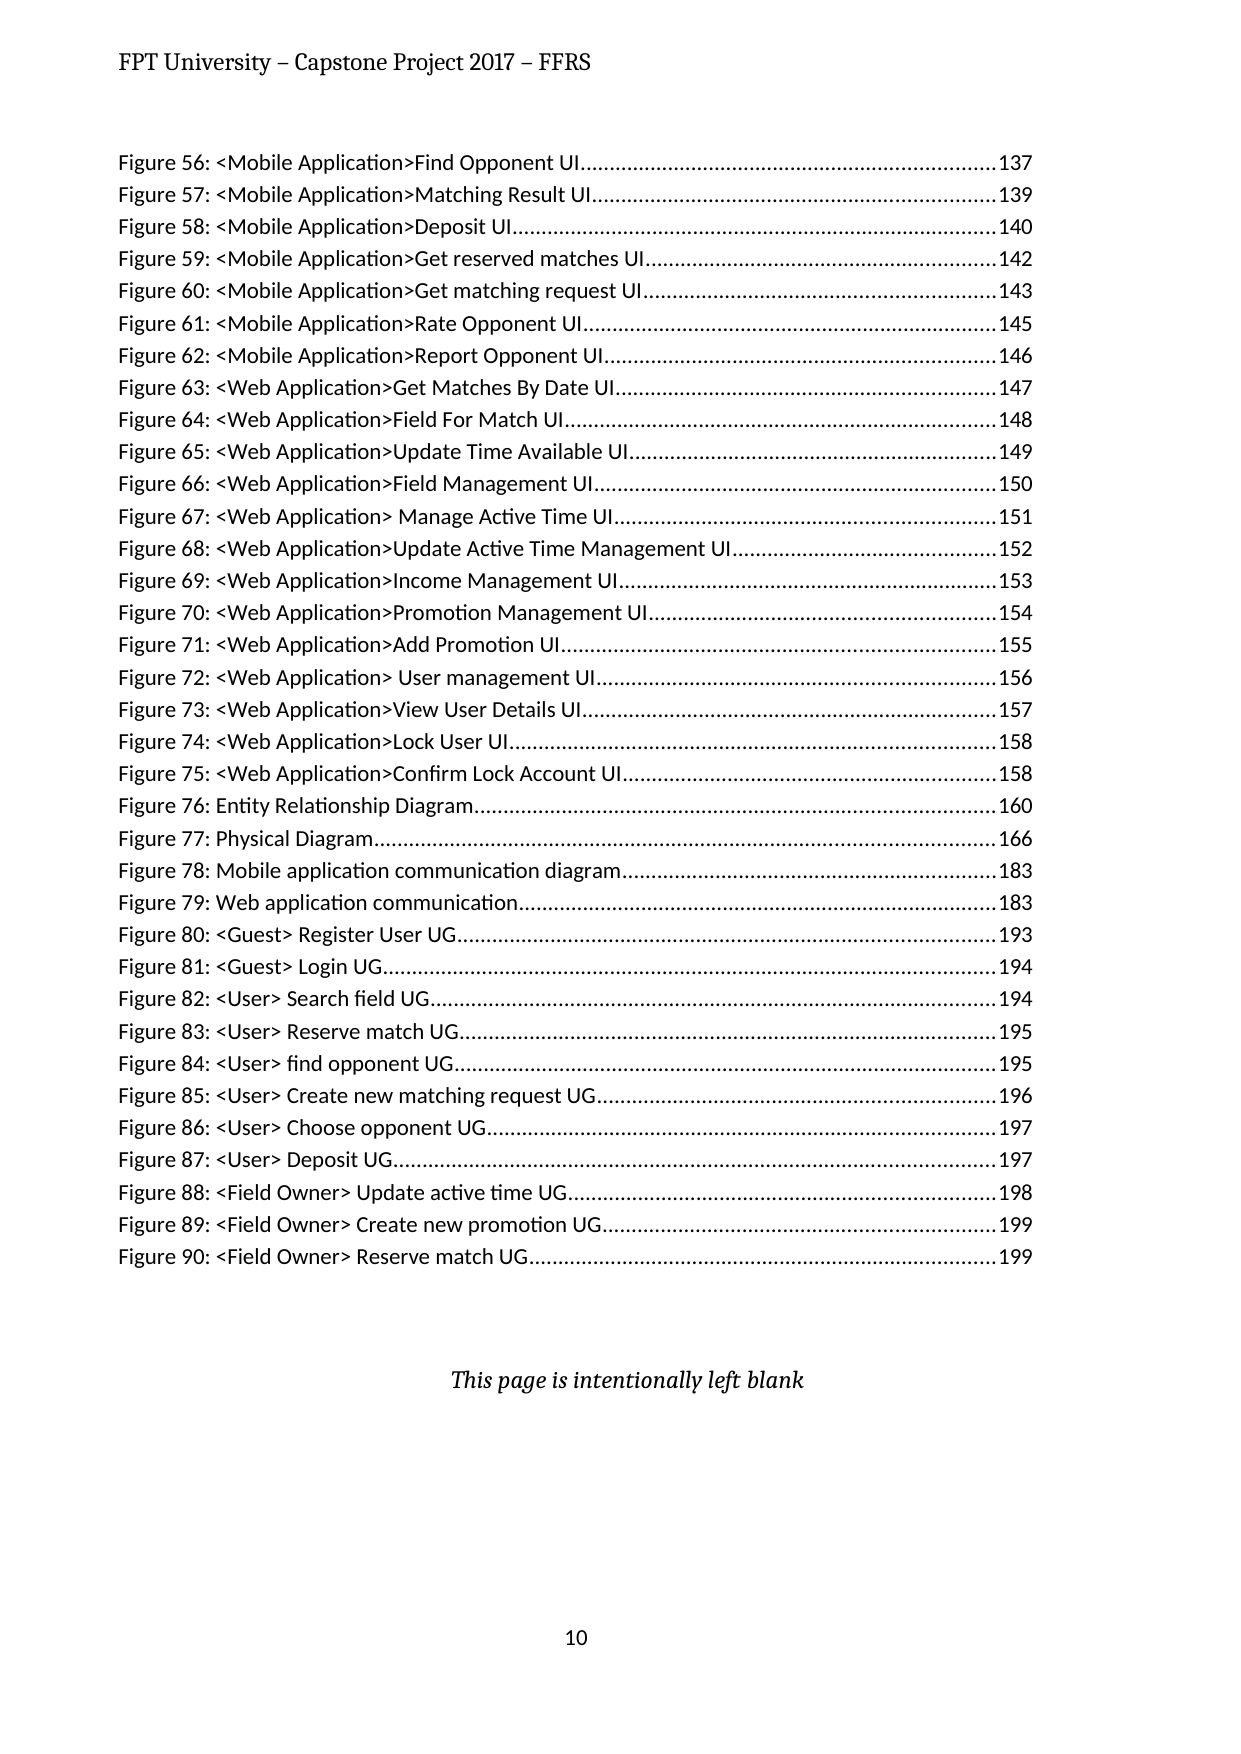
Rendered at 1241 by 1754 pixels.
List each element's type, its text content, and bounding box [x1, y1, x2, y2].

text Figure 62: <Mobile Application>Report Opponent UI 146 [118, 341, 1033, 369]
text Figure 79: Web application communication 183 [118, 888, 1033, 916]
text Figure 65: <Web Application>Update Time Available UI 149 [118, 437, 1033, 465]
text Figure 77: Physical Diagram 166 [118, 824, 1033, 852]
text Figure 60: <Mobile Application>Get matching request UI 143 [118, 276, 1033, 304]
text Figure 58: <Mobile Application>Deposit UI 140 [118, 212, 1033, 240]
text Figure 74: <Web Application>Lock User UI 158 [118, 727, 1033, 755]
text Figure 87: <User> Deposit UG 197 [118, 1146, 1033, 1173]
text Figure 75: <Web Application>Confirm Lock Account UI 158 [118, 759, 1033, 787]
text Figure 84: <User> find opponent UG 195 [118, 1049, 1033, 1077]
text Figure 83: <User> Reserve match UG 195 [118, 1017, 1033, 1045]
text Figure 88: <Field Owner> Update active time UG 198 [118, 1178, 1033, 1206]
text Figure 57: <Mobile Application>Matching Result UI 139 [118, 180, 1033, 208]
text Figure 76: Entity Relationship Diagram 160 [118, 791, 1033, 819]
text Figure 70: <Web Application>Promotion Management UI 154 [118, 598, 1033, 626]
text Figure 68: <Web Application>Update Active Time Management UI 152 [118, 534, 1033, 562]
text Figure 67: <Web Application> Manage Active Time UI 151 [118, 502, 1033, 530]
text Figure 69: <Web Application>Income Management UI 153 [118, 566, 1033, 594]
text Figure 81: <Guest> Login UG 194 [118, 952, 1033, 980]
text Figure 78: Mobile application communication diagram 183 [118, 856, 1033, 884]
text Figure 90: <Field Owner> Reserve match UG 199 [118, 1242, 1033, 1270]
text Figure 89: <Field Owner> Create new promotion UG 199 [118, 1210, 1033, 1238]
text Figure 86: <User> Choose opponent UG 197 [118, 1113, 1033, 1141]
text Figure 80: <Guest> Register User UG 193 [118, 920, 1033, 948]
text This page is intentionally left blank [451, 1366, 1033, 1394]
text Figure 61: <Mobile Application>Rate Opponent UI 145 [118, 309, 1033, 337]
text Figure 66: <Web Application>Field Management UI 150 [118, 469, 1033, 498]
text Figure 82: <User> Search field UG 194 [118, 984, 1033, 1013]
text Figure 63: <Web Application>Get Matches By Date UI 147 [118, 373, 1033, 401]
text Figure 59: <Mobile Application>Get reserved matches UI 142 [118, 244, 1033, 272]
text Figure 73: <Web Application>View User Details UI 157 [118, 695, 1033, 723]
text Figure 56: <Mobile Application>Find Opponent UI 137 [118, 148, 1033, 176]
text Figure 64: <Web Application>Field For Match UI 148 [118, 405, 1033, 433]
text Figure 85: <User> Create new matching request UG 196 [118, 1081, 1033, 1109]
text Figure 71: <Web Application>Add Promotion UI 155 [118, 631, 1033, 658]
text Figure 72: <Web Application> User management UI 156 [118, 663, 1033, 691]
